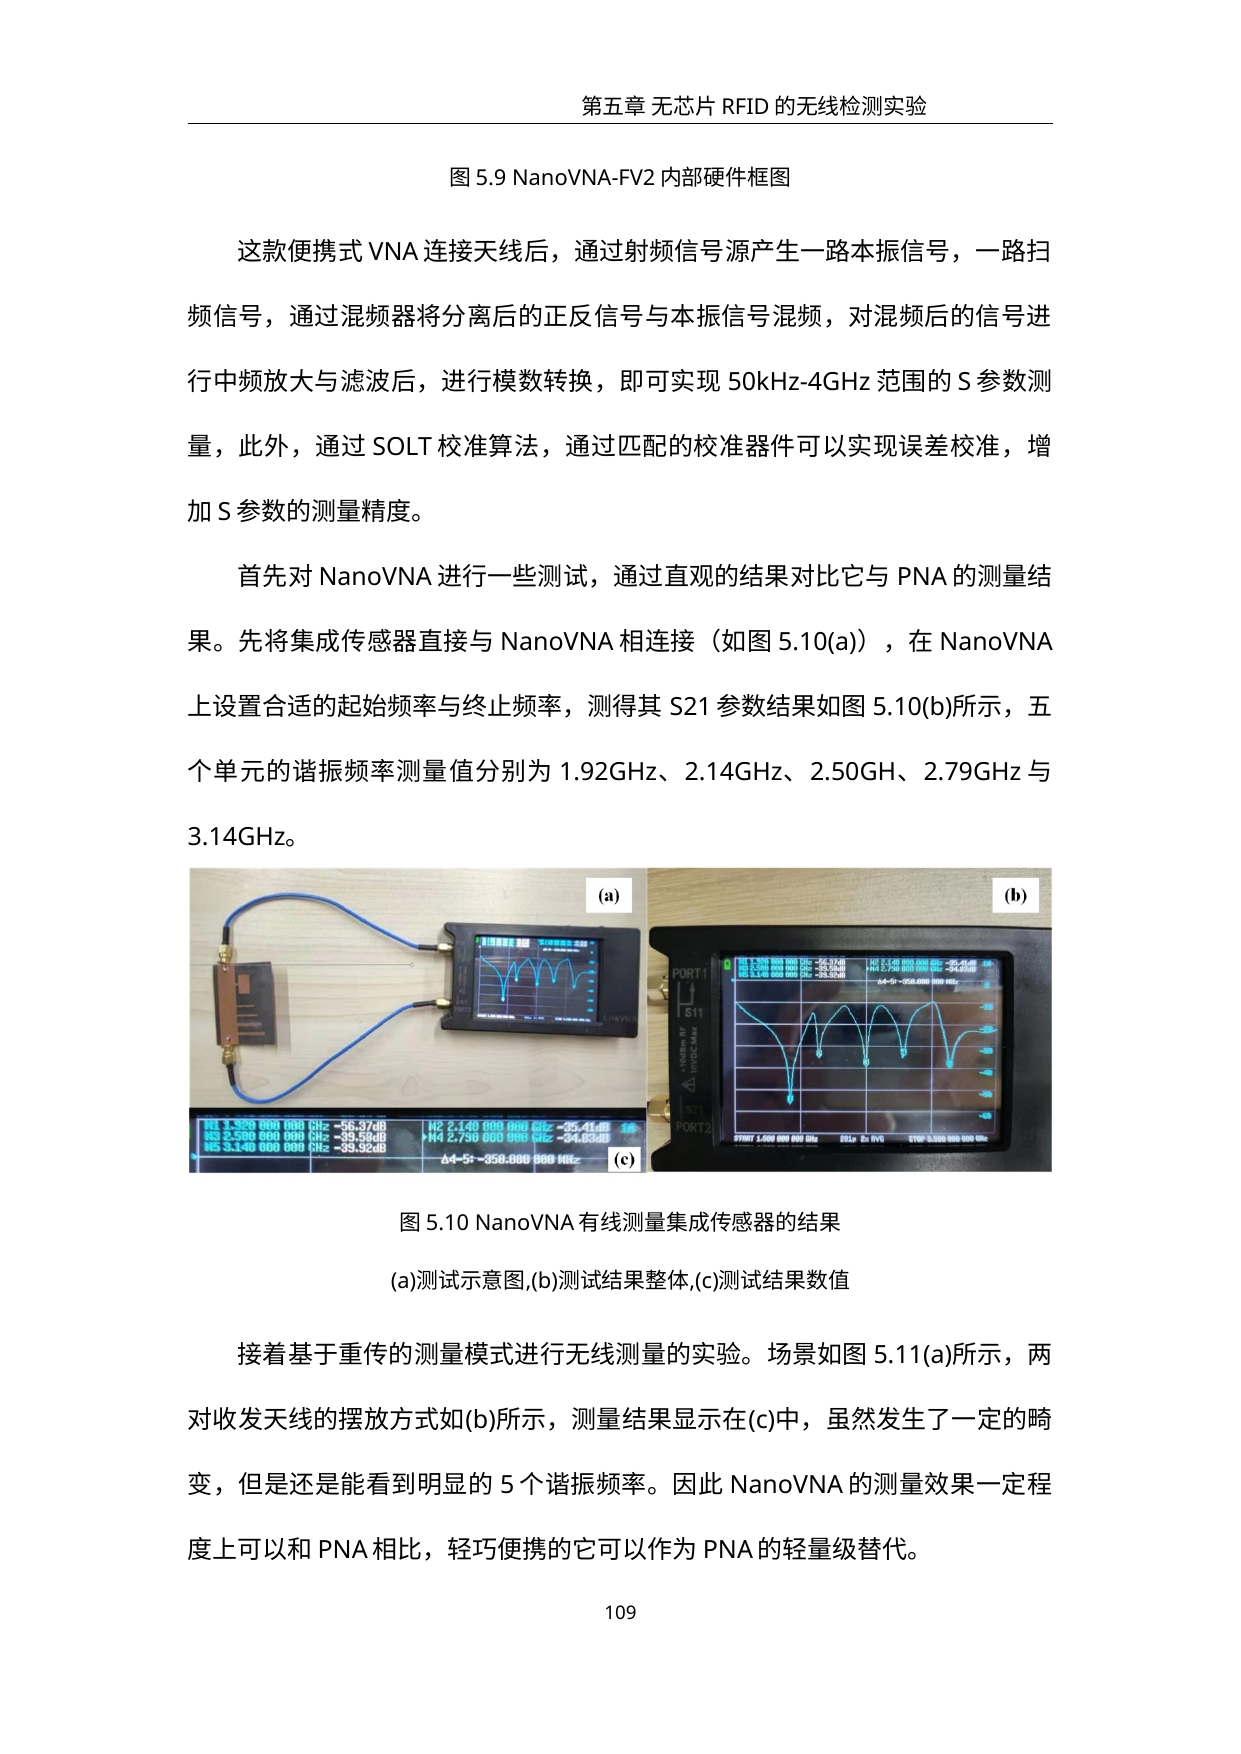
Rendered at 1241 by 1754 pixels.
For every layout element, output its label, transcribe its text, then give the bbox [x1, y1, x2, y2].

text 图5.9 NanoVNA-FV2内部硬件框图 [187, 160, 1053, 192]
text 接着基于重传的测量模式进行无线测量的实验。场景如图5.11(a)所示，两对收发天线的摆放方式如(b)所示，测量结果显示在(c)中，虽然发生了一定的畸变，但是还是能看到明显的5个谐振频率。因此NanoVNA的测量效果一定程度上可以和PNA相比，轻巧便携的它可以作为PNA的轻量级替代。 [187, 1320, 1053, 1580]
text (a)测试示意图,(b)测试结果整体,(c)测试结果数值 [187, 1262, 1053, 1295]
picture [187, 867, 1053, 1179]
text 首先对NanoVNA进行一些测试，通过直观的结果对比它与PNA的测量结果。先将集成传感器直接与NanoVNA相连接（如图5.10(a)），在NanoVNA上设置合适的起始频率与终止频率，测得其S21参数结果如图5.10(b)所示，五个单元的谐振频率测量值分别为1.92GHz、2.14GHz、2.50GH、2.79GHz与3.14GHz。 [187, 542, 1053, 867]
text 图5.10 NanoVNA有线测量集成传感器的结果 [187, 1205, 1053, 1237]
text 这款便携式VNA连接天线后，通过射频信号源产生一路本振信号，一路扫频信号，通过混频器将分离后的正反信号与本振信号混频，对混频后的信号进行中频放大与滤波后，进行模数转换，即可实现50kHz-4GHz范围的S参数测量，此外，通过SOLT校准算法，通过匹配的校准器件可以实现误差校准，增加S参数的测量精度。 [187, 217, 1053, 542]
